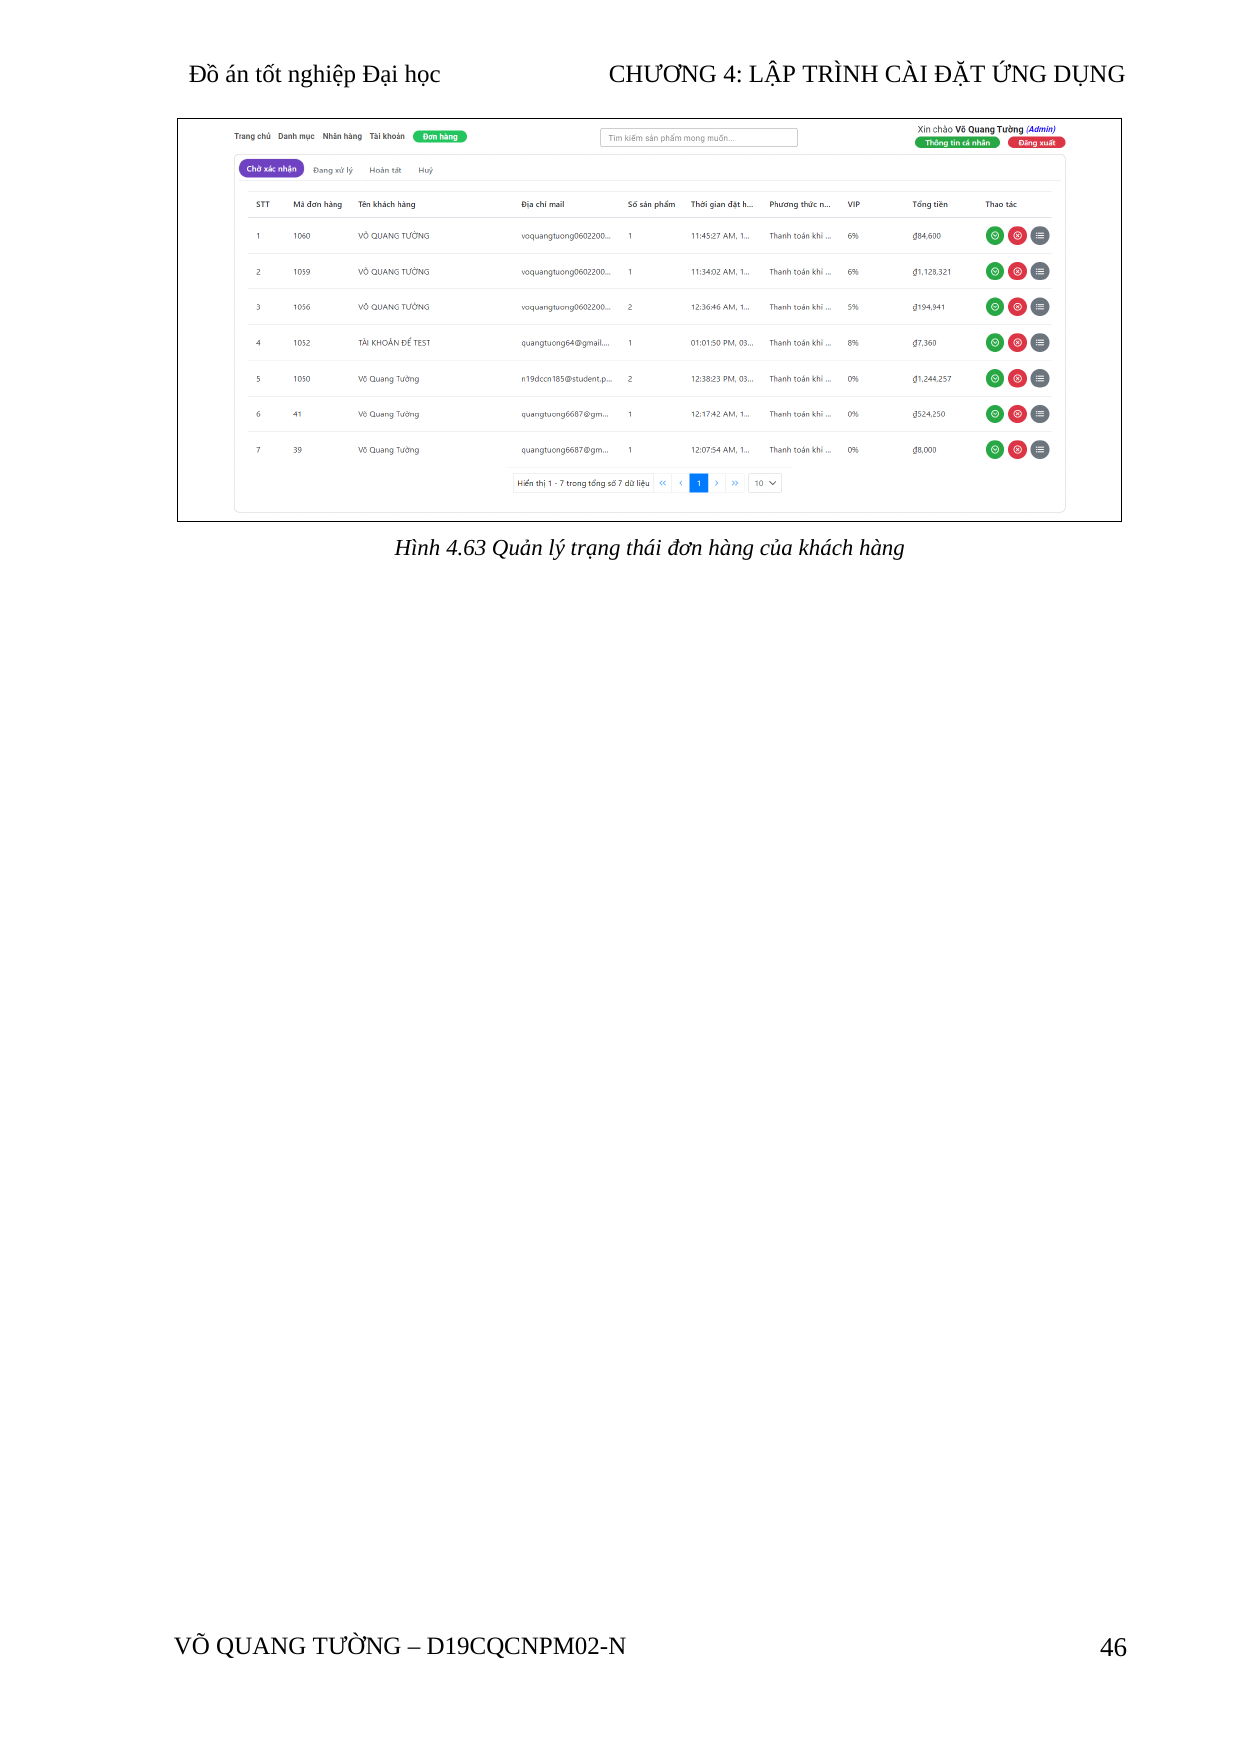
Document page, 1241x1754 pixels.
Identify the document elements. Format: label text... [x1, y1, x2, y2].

picture [178, 119, 1121, 521]
